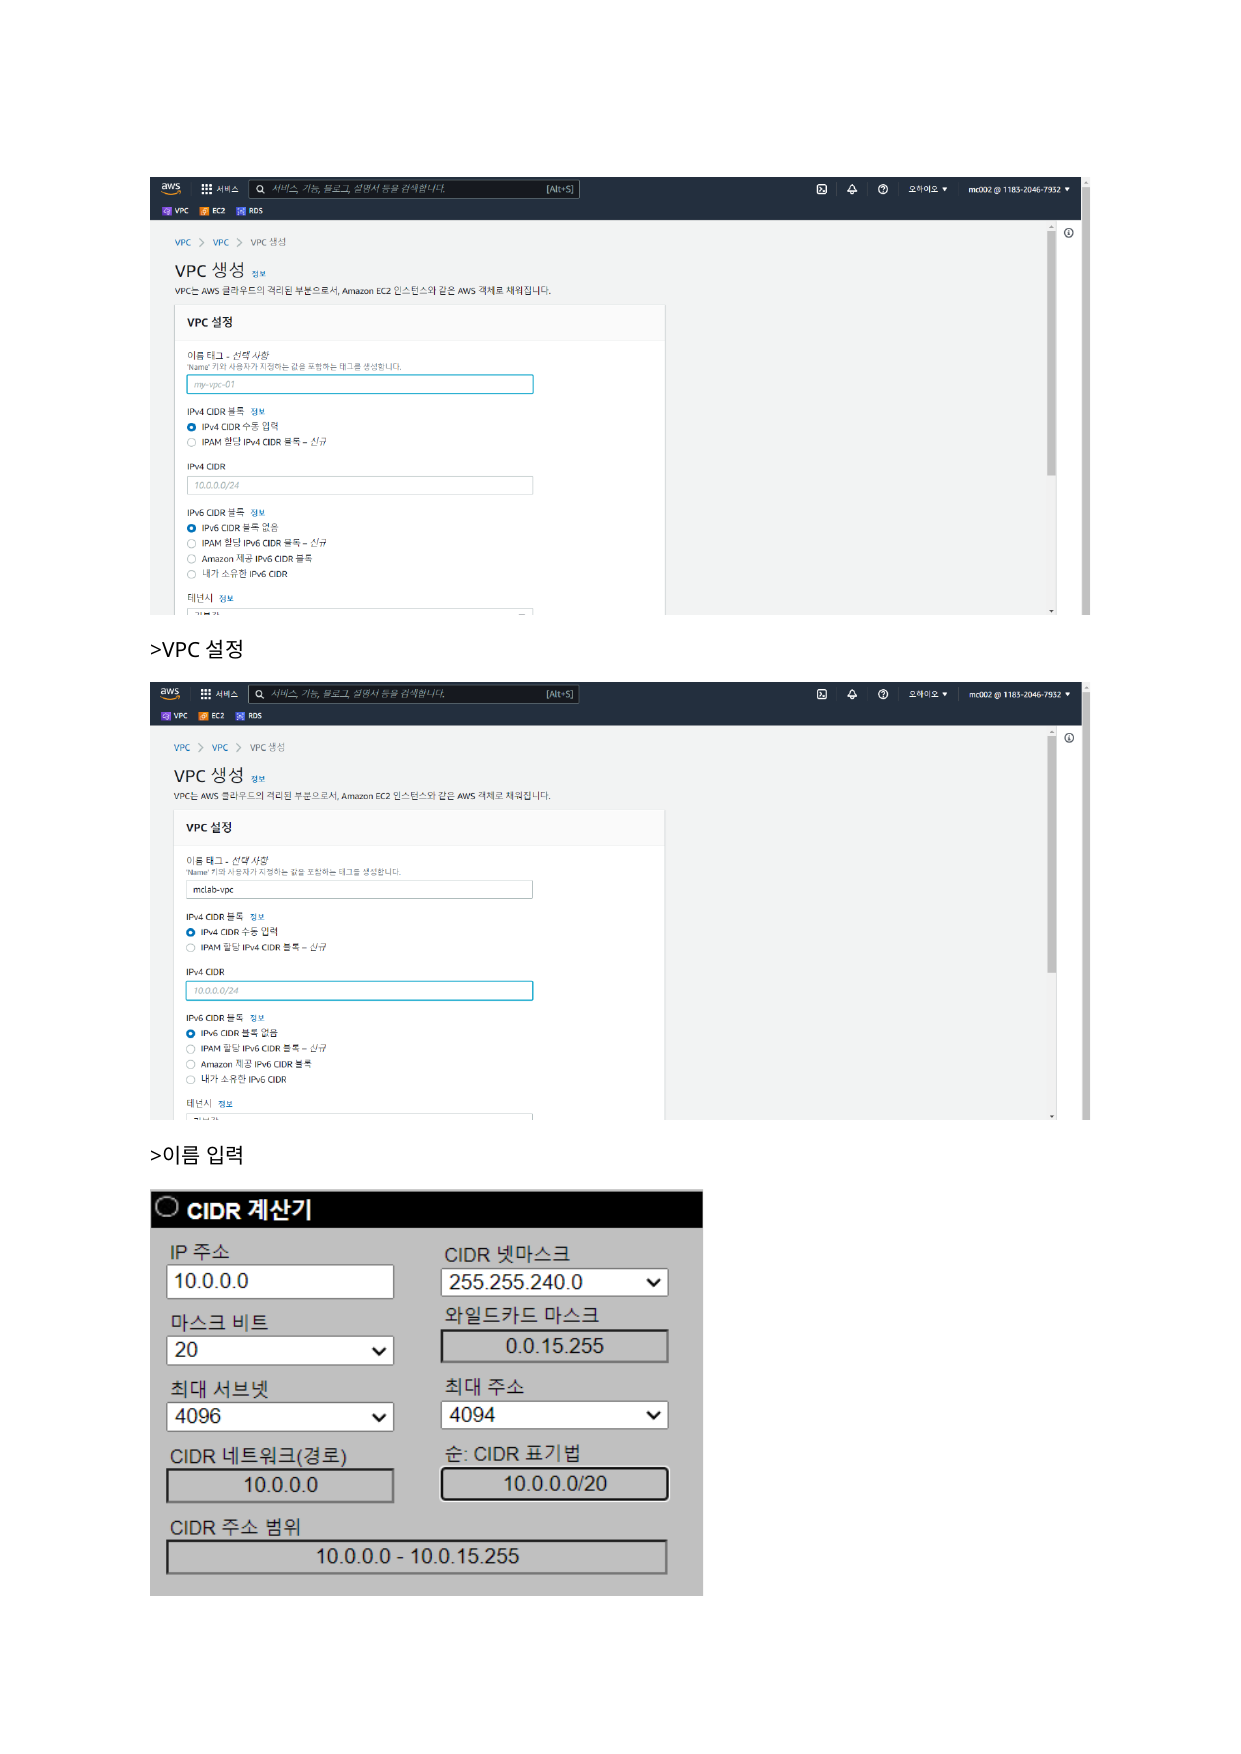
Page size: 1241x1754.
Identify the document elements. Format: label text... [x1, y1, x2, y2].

picture [150, 177, 1091, 615]
text >VPC 설정 [150, 633, 1090, 664]
picture [150, 682, 1091, 1120]
picture [150, 1188, 704, 1596]
text >이름 입력 [150, 1139, 1090, 1169]
